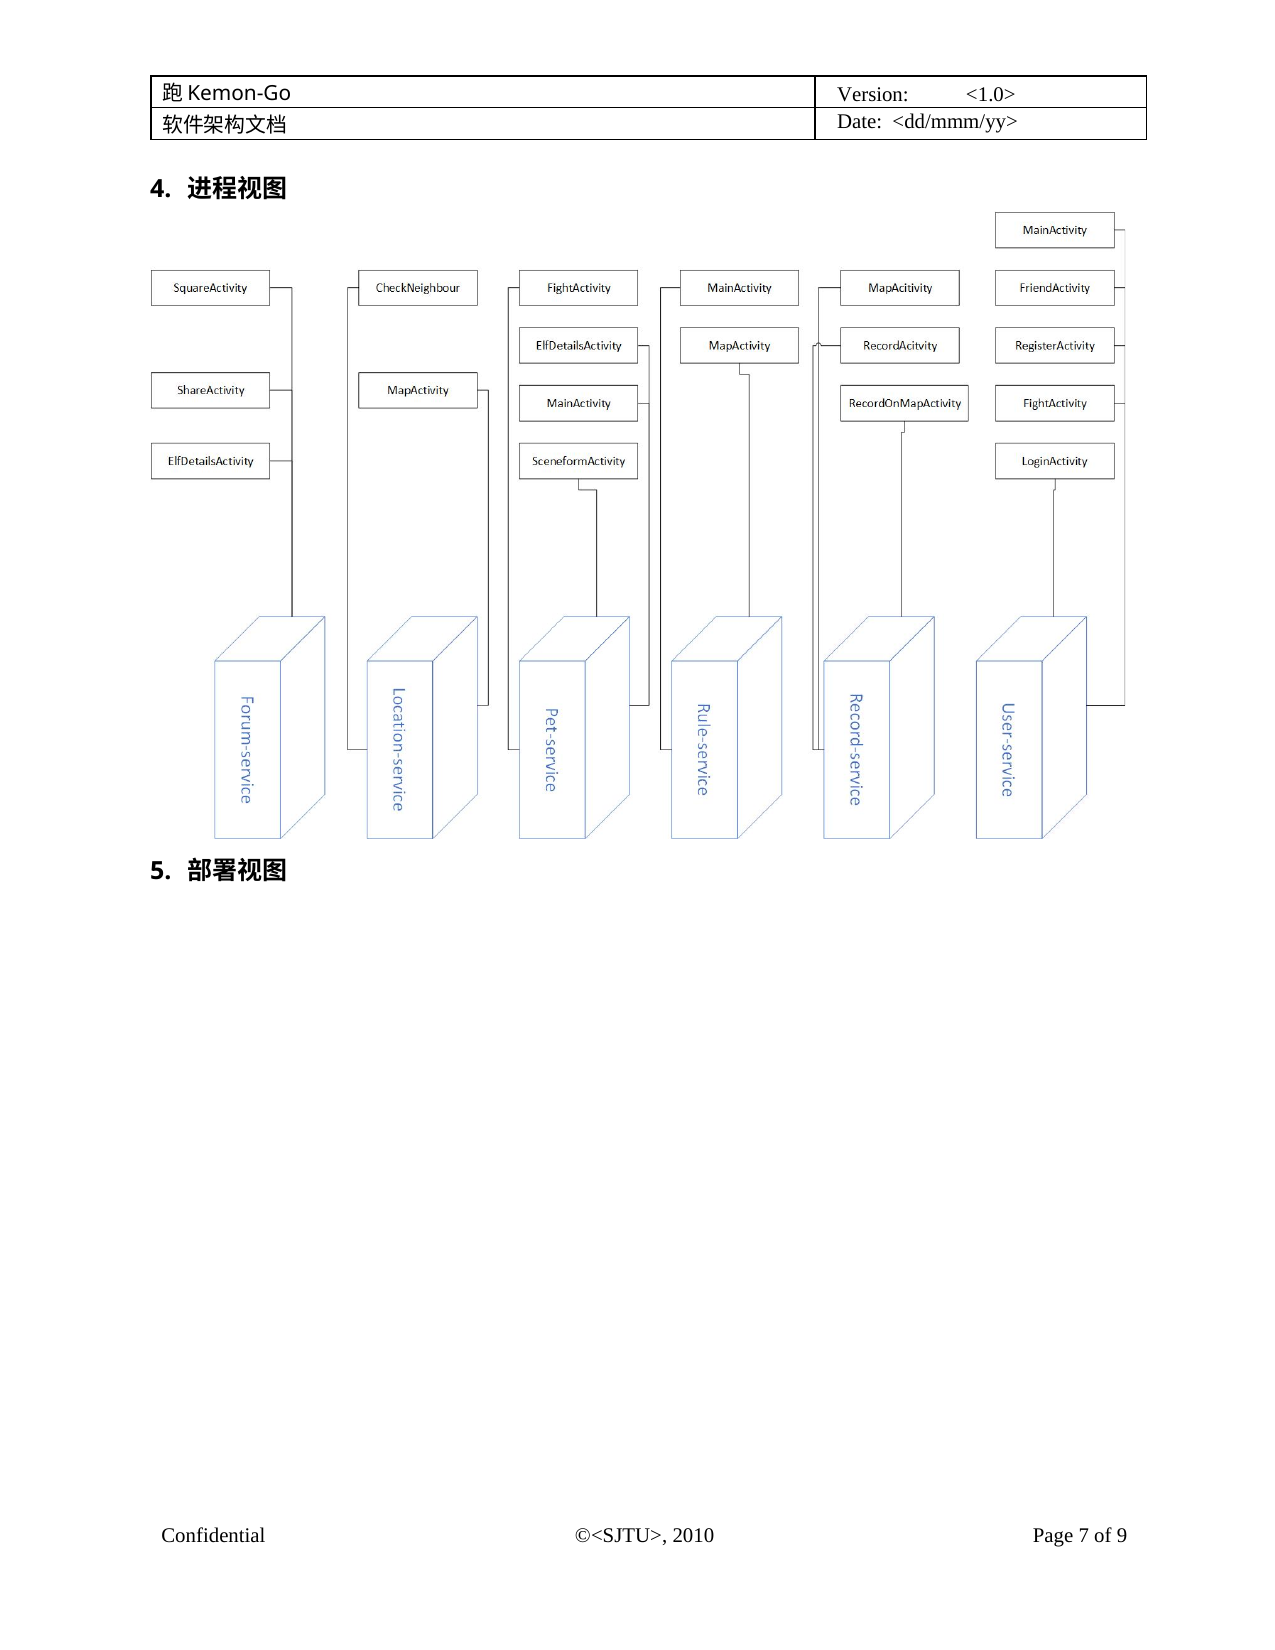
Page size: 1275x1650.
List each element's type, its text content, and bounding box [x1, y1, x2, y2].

picture [150, 211, 1125, 839]
subtitle 部署视图 [150, 851, 1125, 887]
subtitle 进程视图 [150, 169, 1125, 205]
